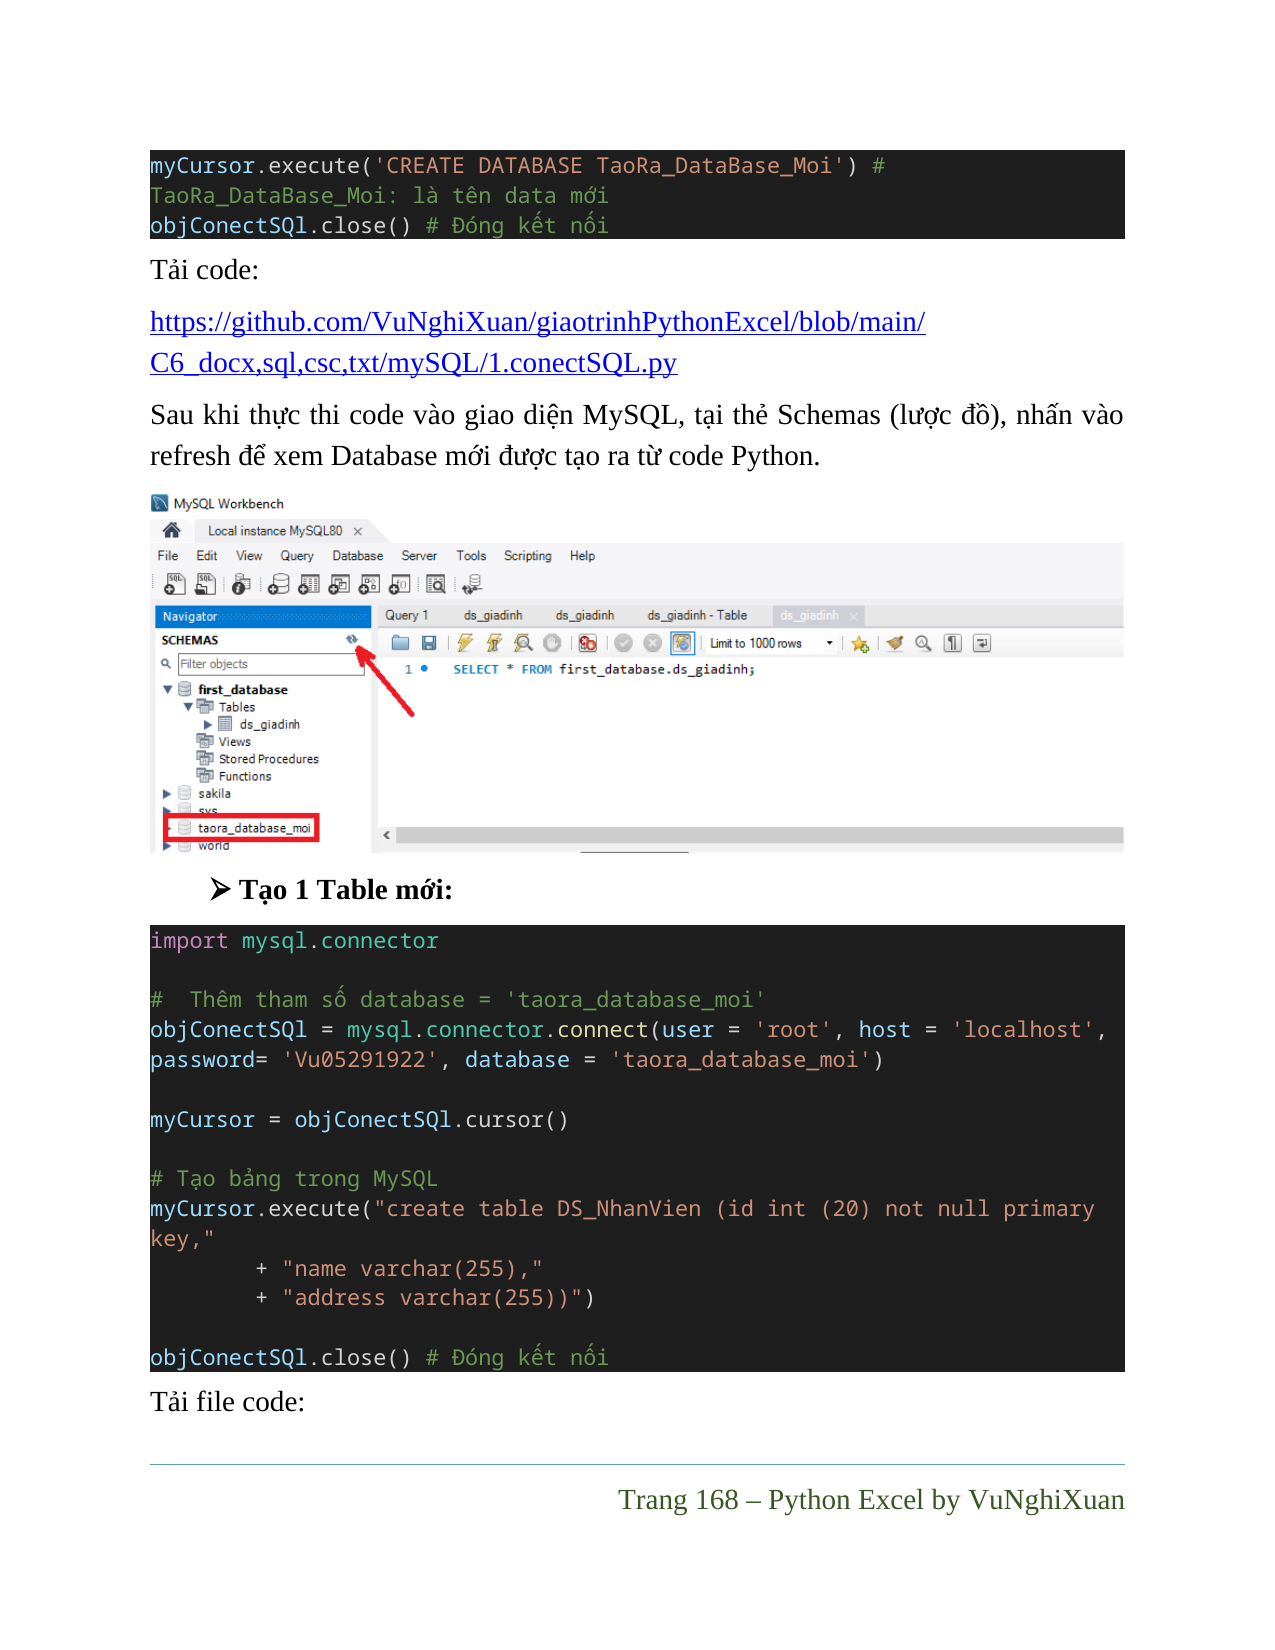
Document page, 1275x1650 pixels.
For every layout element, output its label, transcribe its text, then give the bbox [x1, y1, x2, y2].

text Tải code: [150, 252, 1125, 285]
text myCursor.execute("create table DS_NhanVien (id int (20) not null primary key," [150, 1193, 1125, 1252]
text myCursor.execute('CREATE DATABASE TaoRa_DataBase_Moi') # TaoRa_DataBase_Moi: là tên data mới [150, 150, 1125, 209]
text # Tạo bảng trong MySQL [150, 1163, 1125, 1193]
text import mysql.connector [150, 925, 1125, 954]
text Tải file code: [150, 1384, 1125, 1418]
text + "name varchar(255)," [150, 1252, 1125, 1282]
text Sau khi thực thi code vào giao diện MySQL, tại thẻ Schemas (lược đồ), nhấn vào refresh để xem Database mới được tạo ra từ code Python. [150, 397, 1125, 471]
text myCursor = objConectSQl.cursor() [150, 1103, 1125, 1133]
text objConectSQl.close() # Đóng kết nối [150, 1342, 1125, 1372]
text + "address varchar(255))") [150, 1282, 1125, 1312]
text https://github.com/VuNghiXuan/giaotrinhPythonExcel/blob/main/C6_docx,sql,csc,txt/mySQL/1.conectSQL.py [150, 304, 1125, 378]
text objConectSQl.close() # Đóng kết nối [150, 209, 1125, 239]
text objConectSQl = mysql.connector.connect(user = 'root', host = 'localhost', password= 'Vu05291922', database = 'taora_database_moi') [150, 1014, 1125, 1074]
picture [150, 490, 1124, 853]
list Tạo 1 Table mới: [150, 872, 1125, 906]
text # Thêm tham số database = 'taora_database_moi' [150, 984, 1125, 1014]
